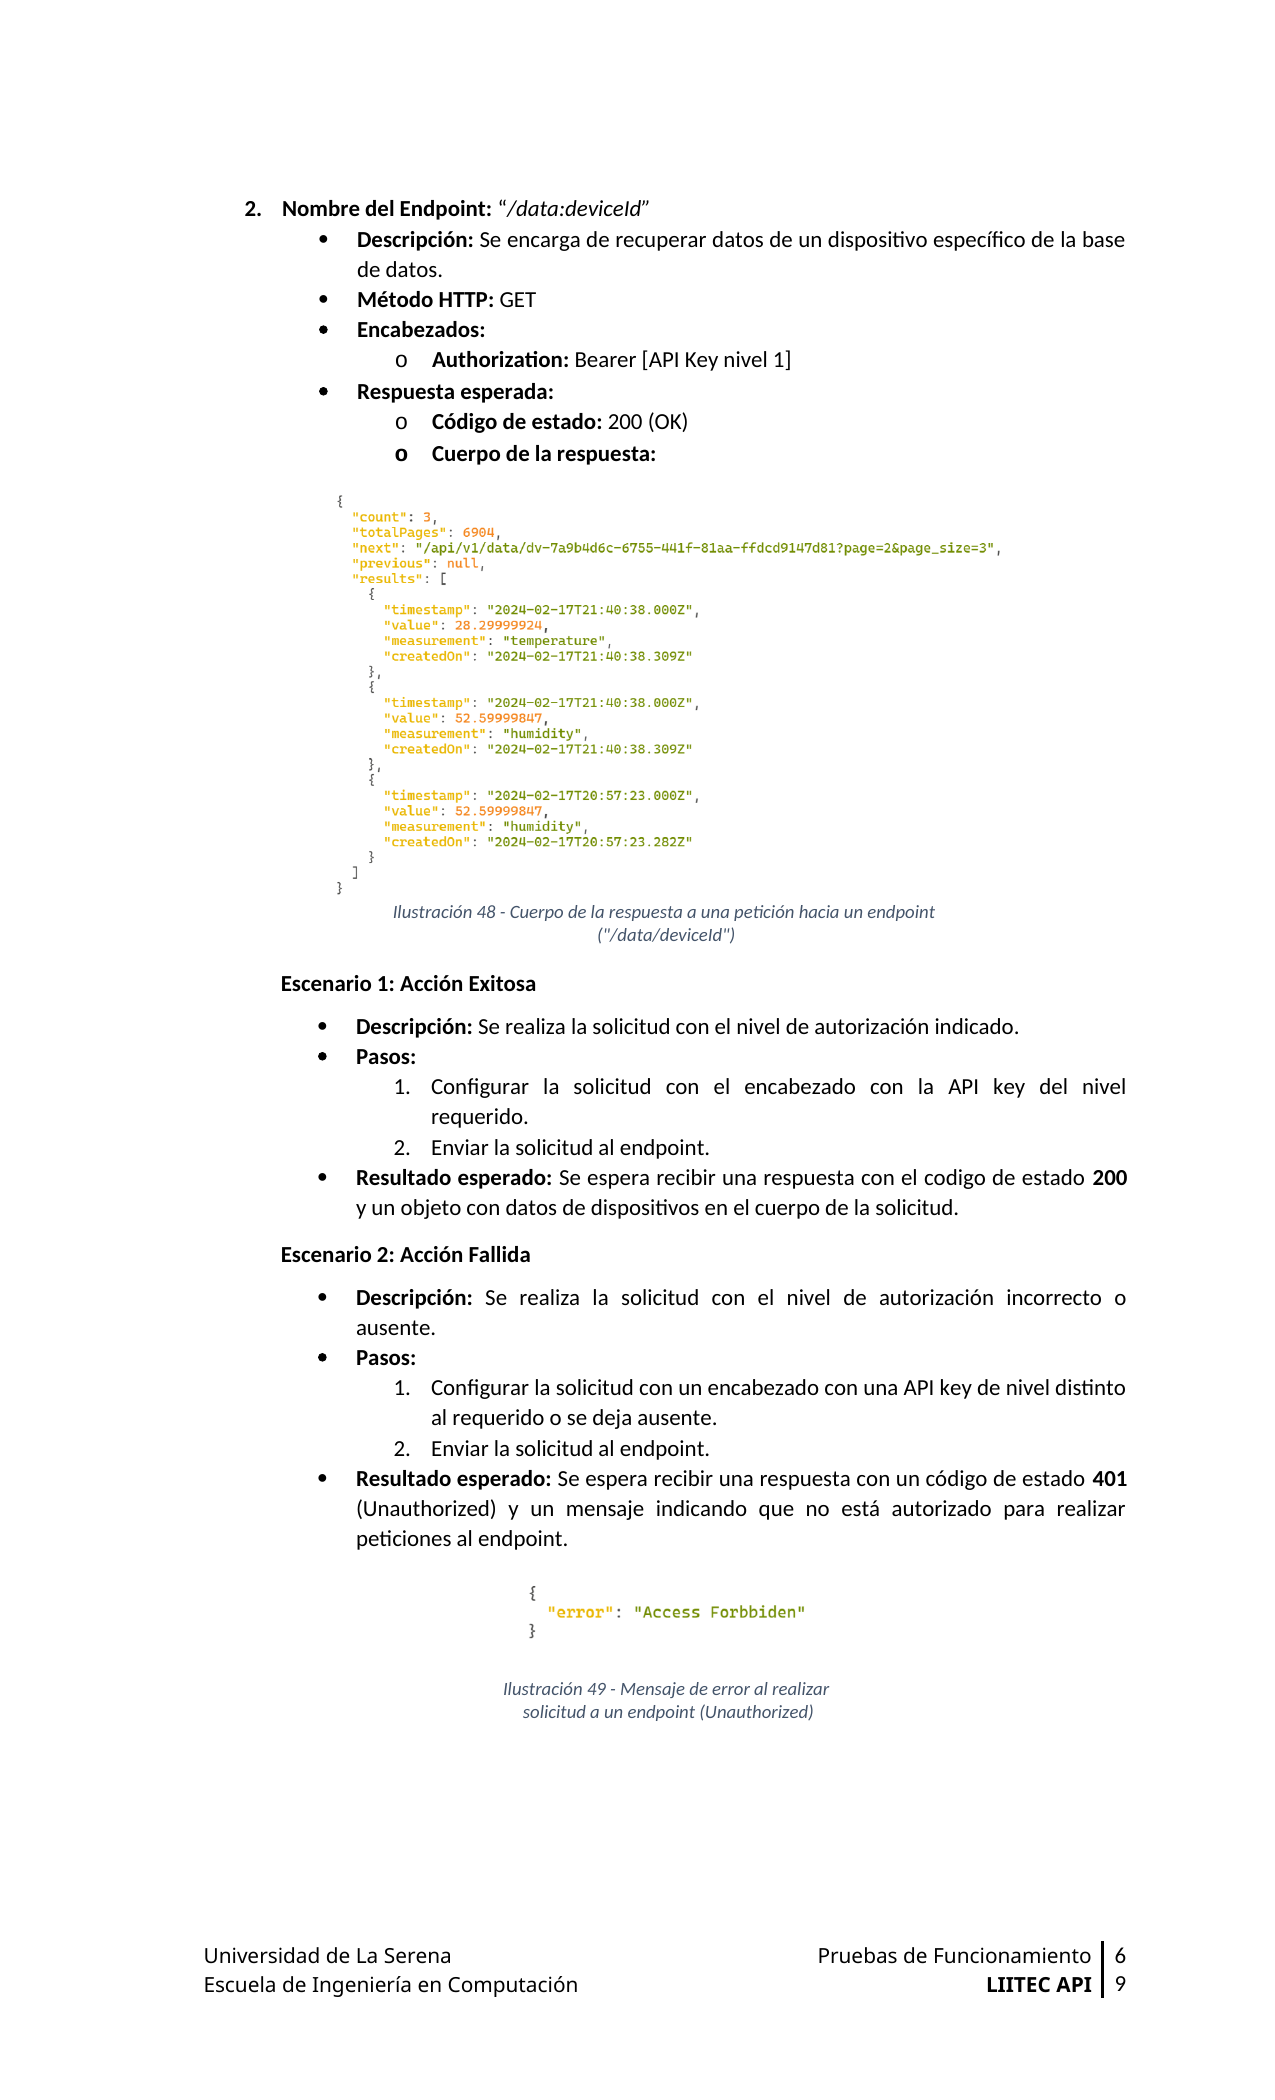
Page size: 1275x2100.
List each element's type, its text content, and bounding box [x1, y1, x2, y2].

list Resultado esperado: Se espera recibir una respuesta con el codigo de estado 200 y un objeto con datos de dispositivos en el cuerpo de la solicitud. [318, 1163, 1127, 1221]
list Respuesta esperada: [319, 377, 1127, 405]
list Descripción: Se realiza la solicitud con el nivel de autorización incorrecto o ausente. [318, 1283, 1127, 1341]
list Configurar la solicitud con un encabezado con una API key de nivel distinto al requerido o se deja ausente. [393, 1373, 1127, 1431]
list Resultado esperado: Se espera recibir una respuesta con un código de estado 401 (Unauthorized) y un mensaje indicando que no está autorizado para realizar peticiones al endpoint. [318, 1464, 1127, 1552]
picture [328, 486, 1006, 899]
list Descripción: Se realiza la solicitud con el nivel de autorización indicado. [318, 1012, 1127, 1040]
text Ilustración - Mensaje de error al realizar [207, 1677, 1127, 1700]
list Método HTTP: GET [319, 285, 1127, 313]
list Configurar la solicitud con el encabezado con la API key del nivel requerido. [393, 1072, 1127, 1130]
text solicitud a un endpoint (Unauthorized) [207, 1700, 1127, 1723]
list Authorization: Bearer [API Key nivel 1] [394, 346, 1127, 375]
subtitle Escenario 1: Acción Exitosa [207, 969, 1127, 997]
list Nombre del Endpoint: “/data:deviceId” [244, 194, 1127, 223]
text Ilustración - Cuerpo de la respuesta a una petición hacia un endpoint ("/data/deviceId") [207, 900, 1127, 969]
list Encabezados: [319, 315, 1127, 343]
list Enviar la solicitud al endpoint. [393, 1133, 1127, 1161]
list Descripción: Se encarga de recuperar datos de un dispositivo específico de la base de datos. [319, 225, 1127, 283]
list Enviar la solicitud al endpoint. [393, 1434, 1127, 1462]
subtitle Escenario 2: Acción Fallida [207, 1240, 1127, 1268]
list Pasos: [318, 1042, 1127, 1070]
list Código de estado: 200 (OK) [394, 407, 1127, 436]
list Cuerpo de la respuesta: [394, 439, 1127, 468]
picture [517, 1571, 817, 1659]
list Pasos: [318, 1343, 1127, 1371]
